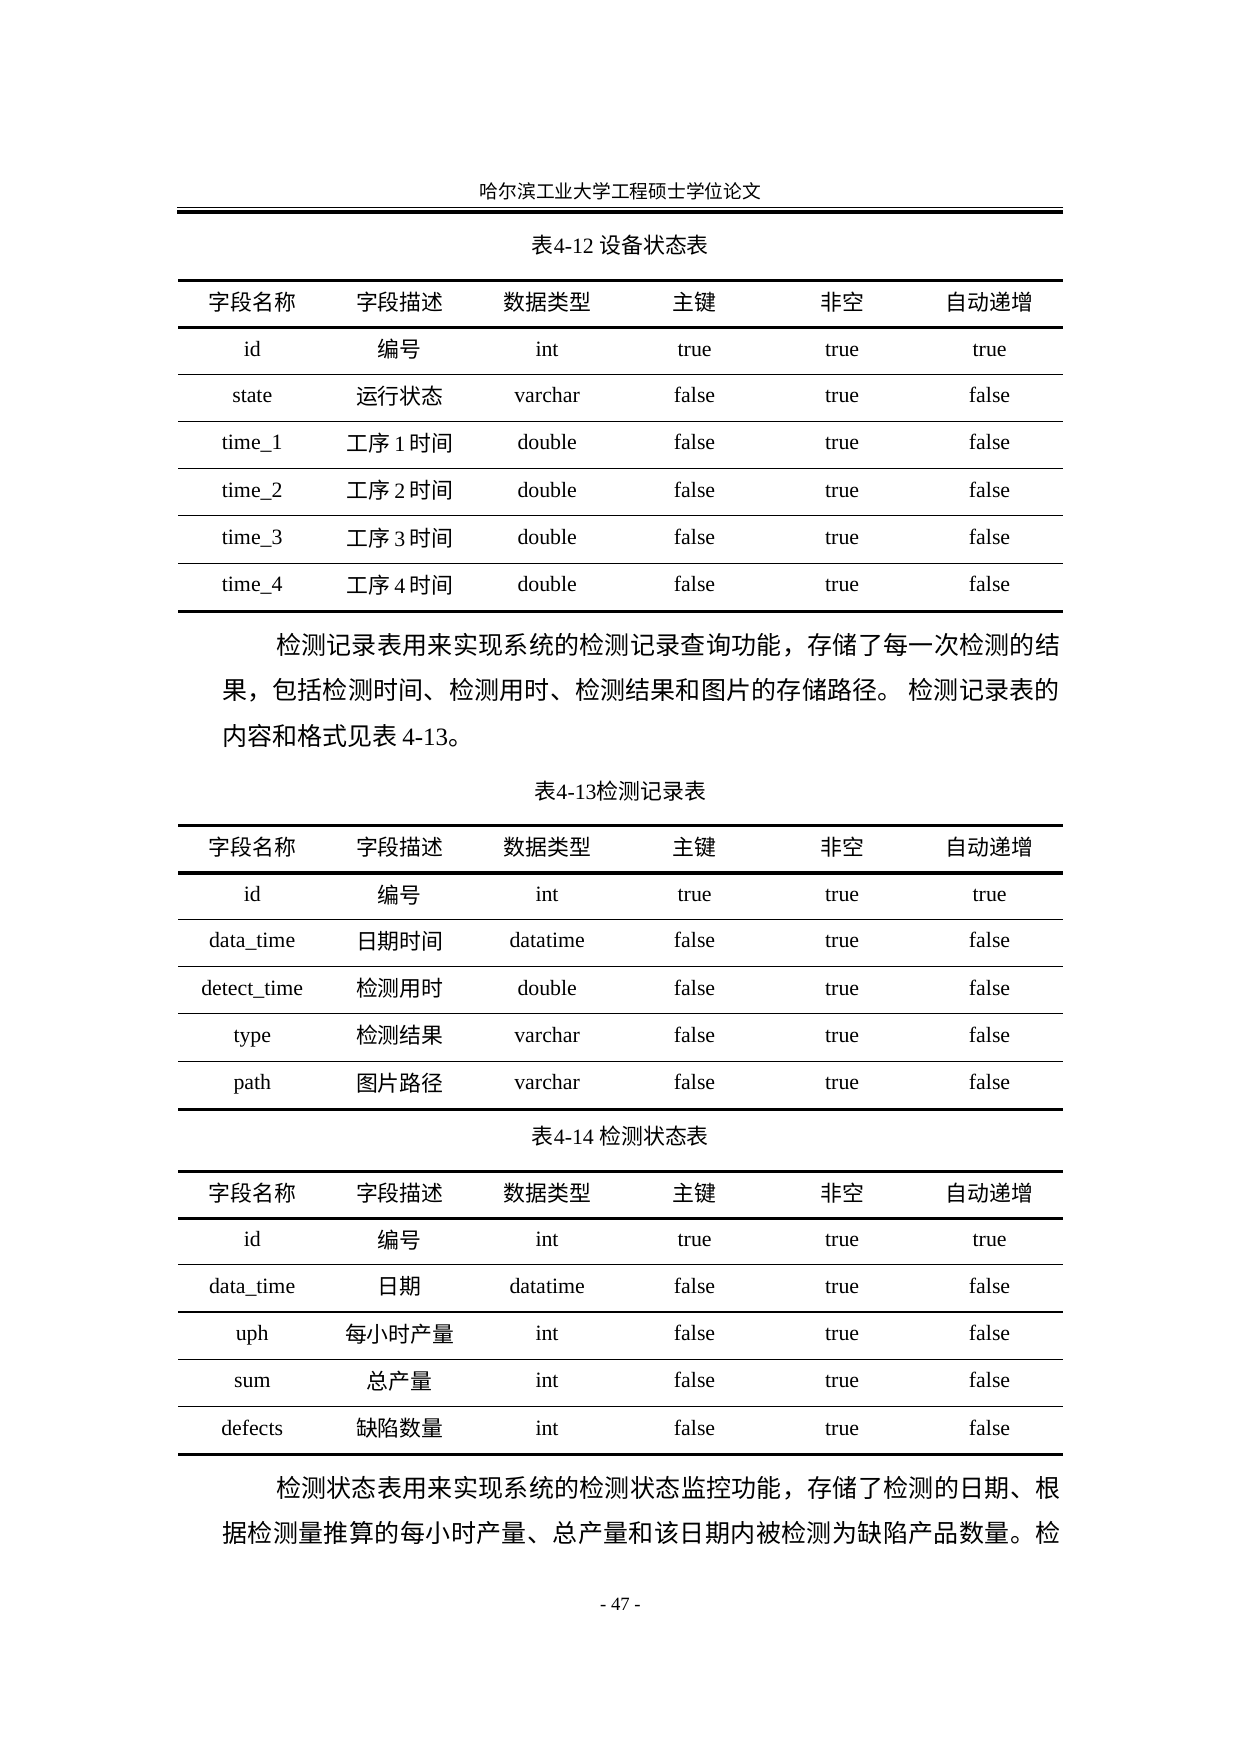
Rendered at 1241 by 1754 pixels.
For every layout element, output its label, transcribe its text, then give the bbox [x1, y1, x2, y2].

table_cell false [621, 469, 768, 515]
table_header 主键 [621, 1173, 768, 1217]
table_cell false [621, 375, 768, 421]
table_cell false [916, 1265, 1063, 1311]
table_cell false [621, 422, 768, 468]
table_header 非空 [768, 827, 916, 871]
table_cell defects [178, 1407, 326, 1453]
table_header 字段描述 [326, 1173, 473, 1217]
table_cell false [916, 469, 1063, 515]
table_cell true [768, 1407, 916, 1453]
table_cell true [916, 875, 1063, 919]
table_cell 工序2时间 [326, 469, 473, 515]
table_header 非空 [768, 1173, 916, 1217]
table_cell true [916, 1220, 1063, 1264]
table_cell false [916, 1014, 1063, 1061]
table_cell false [916, 422, 1063, 468]
table_cell true [768, 469, 916, 515]
table_cell true [768, 1220, 916, 1264]
table_cell false [621, 1407, 768, 1453]
table_cell int [473, 329, 621, 373]
table_cell uph [178, 1313, 326, 1359]
table_cell 日期 [326, 1265, 473, 1311]
table_cell true [621, 329, 768, 373]
table_cell double [473, 469, 621, 515]
table_cell true [768, 564, 916, 610]
table_cell false [621, 967, 768, 1013]
table_cell id [178, 875, 326, 919]
table_cell true [768, 1360, 916, 1406]
table_header 自动递增 [916, 827, 1063, 871]
table_cell true [768, 1265, 916, 1311]
table_cell path [178, 1062, 326, 1108]
table_cell double [473, 967, 621, 1013]
table_header 数据类型 [473, 282, 621, 326]
table_header 字段描述 [326, 282, 473, 326]
table_cell time_4 [178, 564, 326, 610]
table_cell int [473, 1360, 621, 1406]
table_cell true [621, 1220, 768, 1264]
table_cell 运行状态 [326, 375, 473, 421]
table_cell detect_time [178, 967, 326, 1013]
table_cell sum [178, 1360, 326, 1406]
table_cell false [621, 564, 768, 610]
table_cell false [916, 920, 1063, 966]
table_cell true [768, 516, 916, 563]
table_header 字段名称 [178, 1173, 326, 1217]
table_cell 编号 [326, 329, 473, 373]
table_cell true [768, 920, 916, 966]
table_cell false [916, 1360, 1063, 1406]
table_cell 日期时间 [326, 920, 473, 966]
table_cell double [473, 516, 621, 563]
table_cell 工序3时间 [326, 516, 473, 563]
table_cell false [916, 967, 1063, 1013]
table_cell true [768, 1014, 916, 1061]
table_cell true [768, 375, 916, 421]
table_cell false [621, 516, 768, 563]
table_cell int [473, 1313, 621, 1359]
table_cell 工序4时间 [326, 564, 473, 610]
table_cell id [178, 329, 326, 373]
table_cell datatime [473, 1265, 621, 1311]
table_header 非空 [768, 282, 916, 326]
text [222, 1469, 1062, 1550]
table_header 数据类型 [473, 1173, 621, 1217]
table_cell 编号 [326, 875, 473, 919]
table_cell false [916, 1313, 1063, 1359]
table_cell true [916, 329, 1063, 373]
table_cell true [621, 875, 768, 919]
table_cell time_1 [178, 422, 326, 468]
table_cell type [178, 1014, 326, 1061]
table_header 主键 [621, 827, 768, 871]
table_cell time_2 [178, 469, 326, 515]
table_cell false [916, 1407, 1063, 1453]
table_cell 检测结果 [326, 1014, 473, 1061]
table_cell int [473, 875, 621, 919]
table_cell 缺陷数量 [326, 1407, 473, 1453]
table_cell false [621, 1313, 768, 1359]
table_cell false [621, 1014, 768, 1061]
table_header 字段名称 [178, 282, 326, 326]
table_cell double [473, 564, 621, 610]
table_cell int [473, 1220, 621, 1264]
table_header 字段描述 [326, 827, 473, 871]
table_cell int [473, 1407, 621, 1453]
table_header 自动递增 [916, 1173, 1063, 1217]
table_cell true [768, 875, 916, 919]
table_cell false [916, 1062, 1063, 1108]
table_cell false [916, 516, 1063, 563]
table_cell data_time [178, 1265, 326, 1311]
table_cell time_3 [178, 516, 326, 563]
table_cell false [621, 1062, 768, 1108]
table_cell false [621, 920, 768, 966]
table_cell false [916, 375, 1063, 421]
table_cell datatime [473, 920, 621, 966]
table_header 主键 [621, 282, 768, 326]
table_header 数据类型 [473, 827, 621, 871]
table_cell true [768, 967, 916, 1013]
table_cell 工序1时间 [326, 422, 473, 468]
table_cell 检测用时 [326, 967, 473, 1013]
table_cell data_time [178, 920, 326, 966]
table_cell varchar [473, 1062, 621, 1108]
table_cell true [768, 1313, 916, 1359]
table_cell id [178, 1220, 326, 1264]
table_header 字段名称 [178, 827, 326, 871]
table_header 自动递增 [916, 282, 1063, 326]
table_cell false [621, 1265, 768, 1311]
table_cell 总产量 [326, 1360, 473, 1406]
table_cell true [768, 1062, 916, 1108]
table_cell state [178, 375, 326, 421]
table_cell false [621, 1360, 768, 1406]
table_cell false [916, 564, 1063, 610]
table_cell true [768, 422, 916, 468]
table_cell 编号 [326, 1220, 473, 1264]
table_cell true [768, 329, 916, 373]
table_cell varchar [473, 375, 621, 421]
table_cell 每小时产量 [326, 1313, 473, 1359]
table_cell double [473, 422, 621, 468]
table_cell 图片路径 [326, 1062, 473, 1108]
table_cell varchar [473, 1014, 621, 1061]
